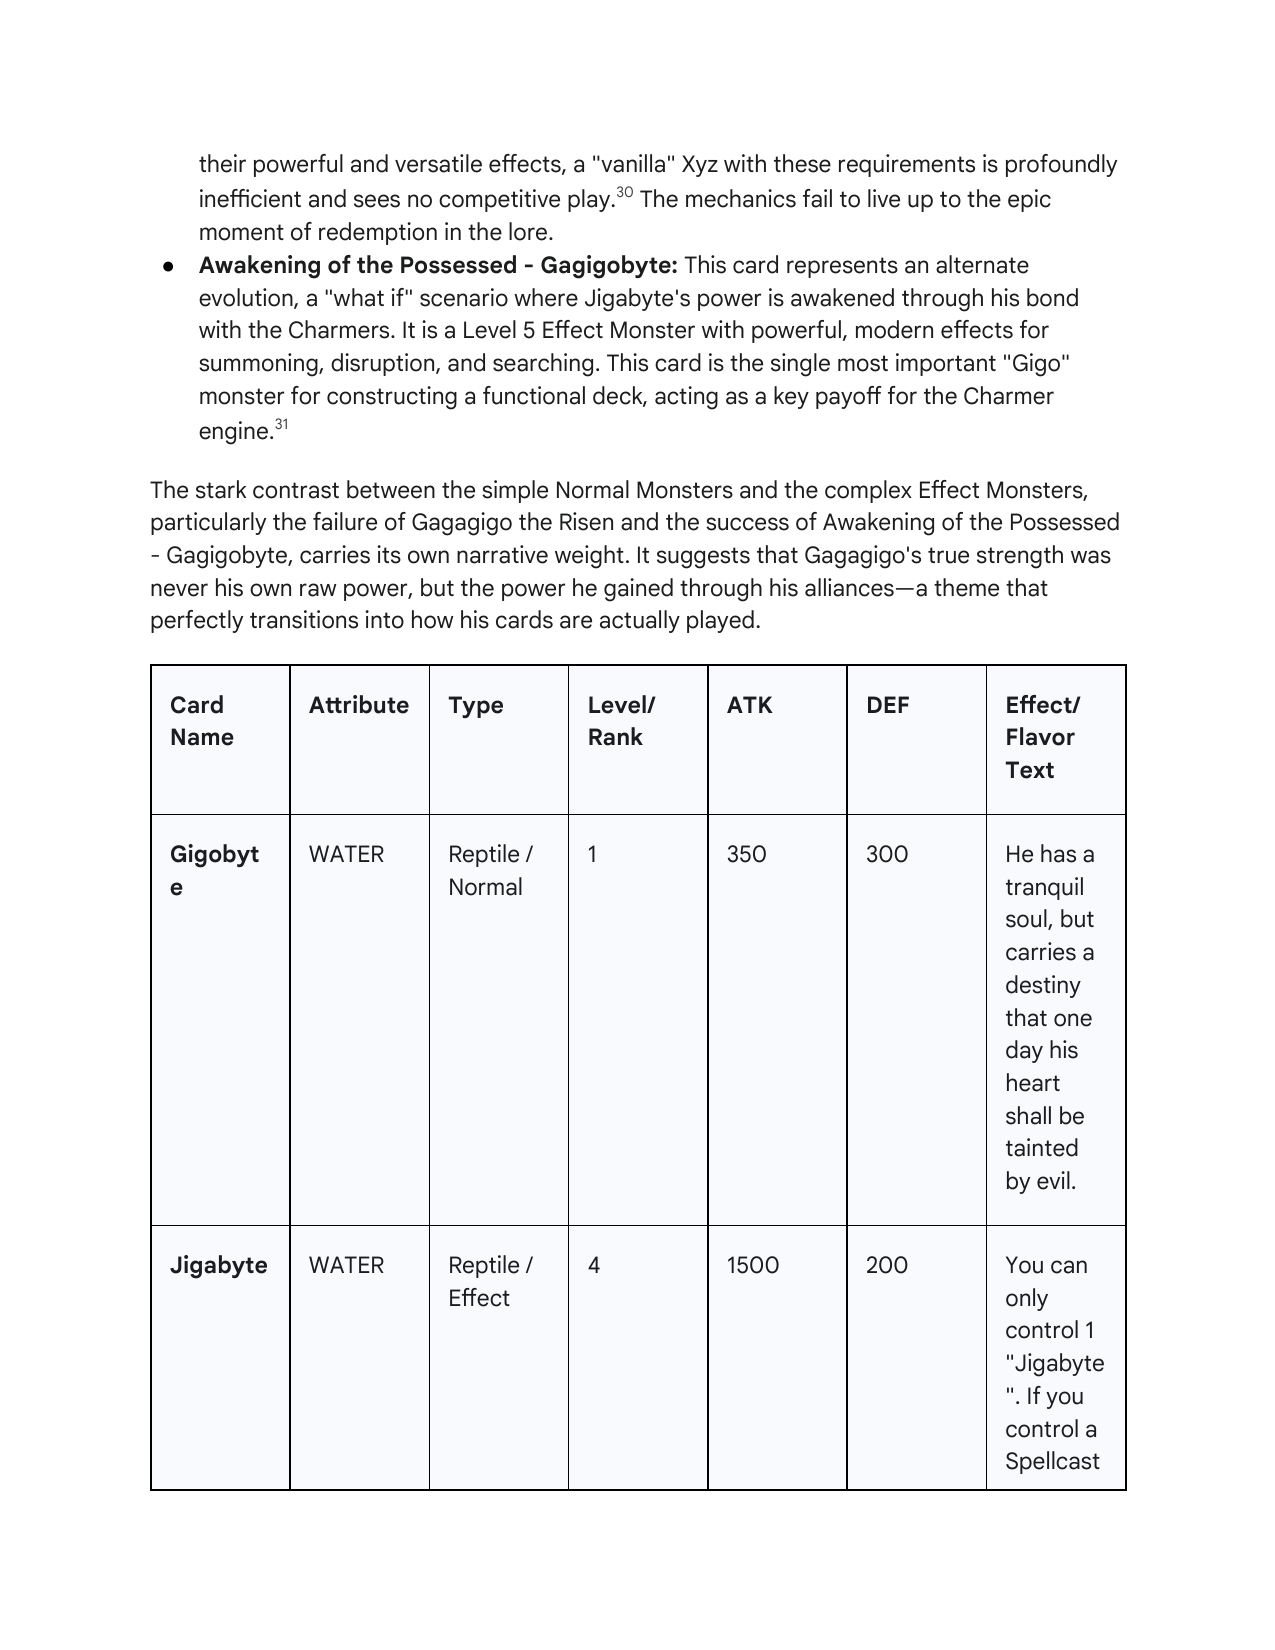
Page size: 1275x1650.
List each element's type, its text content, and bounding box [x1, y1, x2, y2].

table_cell WATER [291, 1226, 429, 1489]
table_cell Gigobyte [152, 815, 289, 1225]
table_header ATK [709, 666, 846, 814]
table_cell 4 [569, 1226, 707, 1489]
table_header Card Name [152, 666, 289, 814]
table_cell 1500 [709, 1226, 846, 1489]
table_header DEF [848, 666, 986, 814]
table_cell 350 [709, 815, 846, 1225]
table_cell Reptile / Effect [430, 1226, 568, 1489]
text The stark contrast between the simple Normal Monsters and the complex Effect Monsters, particularly the failure of Gagagigo the Risen and the success of Awakening of the Possessed - Gagigobyte, carries its own narrative weight. It suggests that Gagagigo's true strength was never his own raw power, but the power he gained through his alliances—a theme that perfectly transitions into how his cards are actually played. [150, 476, 1125, 635]
table_header Level/Rank [569, 666, 707, 814]
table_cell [987, 1226, 1125, 1489]
table_cell He has a tranquil soul, but carries a destiny that one day his heart shall be tainted by evil. [987, 815, 1125, 1225]
table_cell 300 [848, 815, 986, 1225]
table_cell WATER [291, 815, 429, 1225]
table_cell 1 [569, 815, 707, 1225]
table_header Attribute [291, 666, 429, 814]
list Awakening of the Possessed - Gagigobyte: This card represents an alternate evolution, a "what if" scenario where Jigabyte's power is awakened through his bond with the Charmers. It is a Level 5 Effect Monster with powerful, modern effects for summoning, disruption, and searching. This card is the single most important "Gigo" monster for constructing a functional deck, acting as a key payoff for the Charmer engine.31 [161, 251, 1125, 446]
table_header Effect/Flavor Text [987, 666, 1125, 814]
table_cell Jigabyte [152, 1226, 289, 1489]
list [161, 150, 1125, 247]
table_cell Reptile / Normal [430, 815, 568, 1225]
table_cell 200 [848, 1226, 986, 1489]
table_header Type [430, 666, 568, 814]
